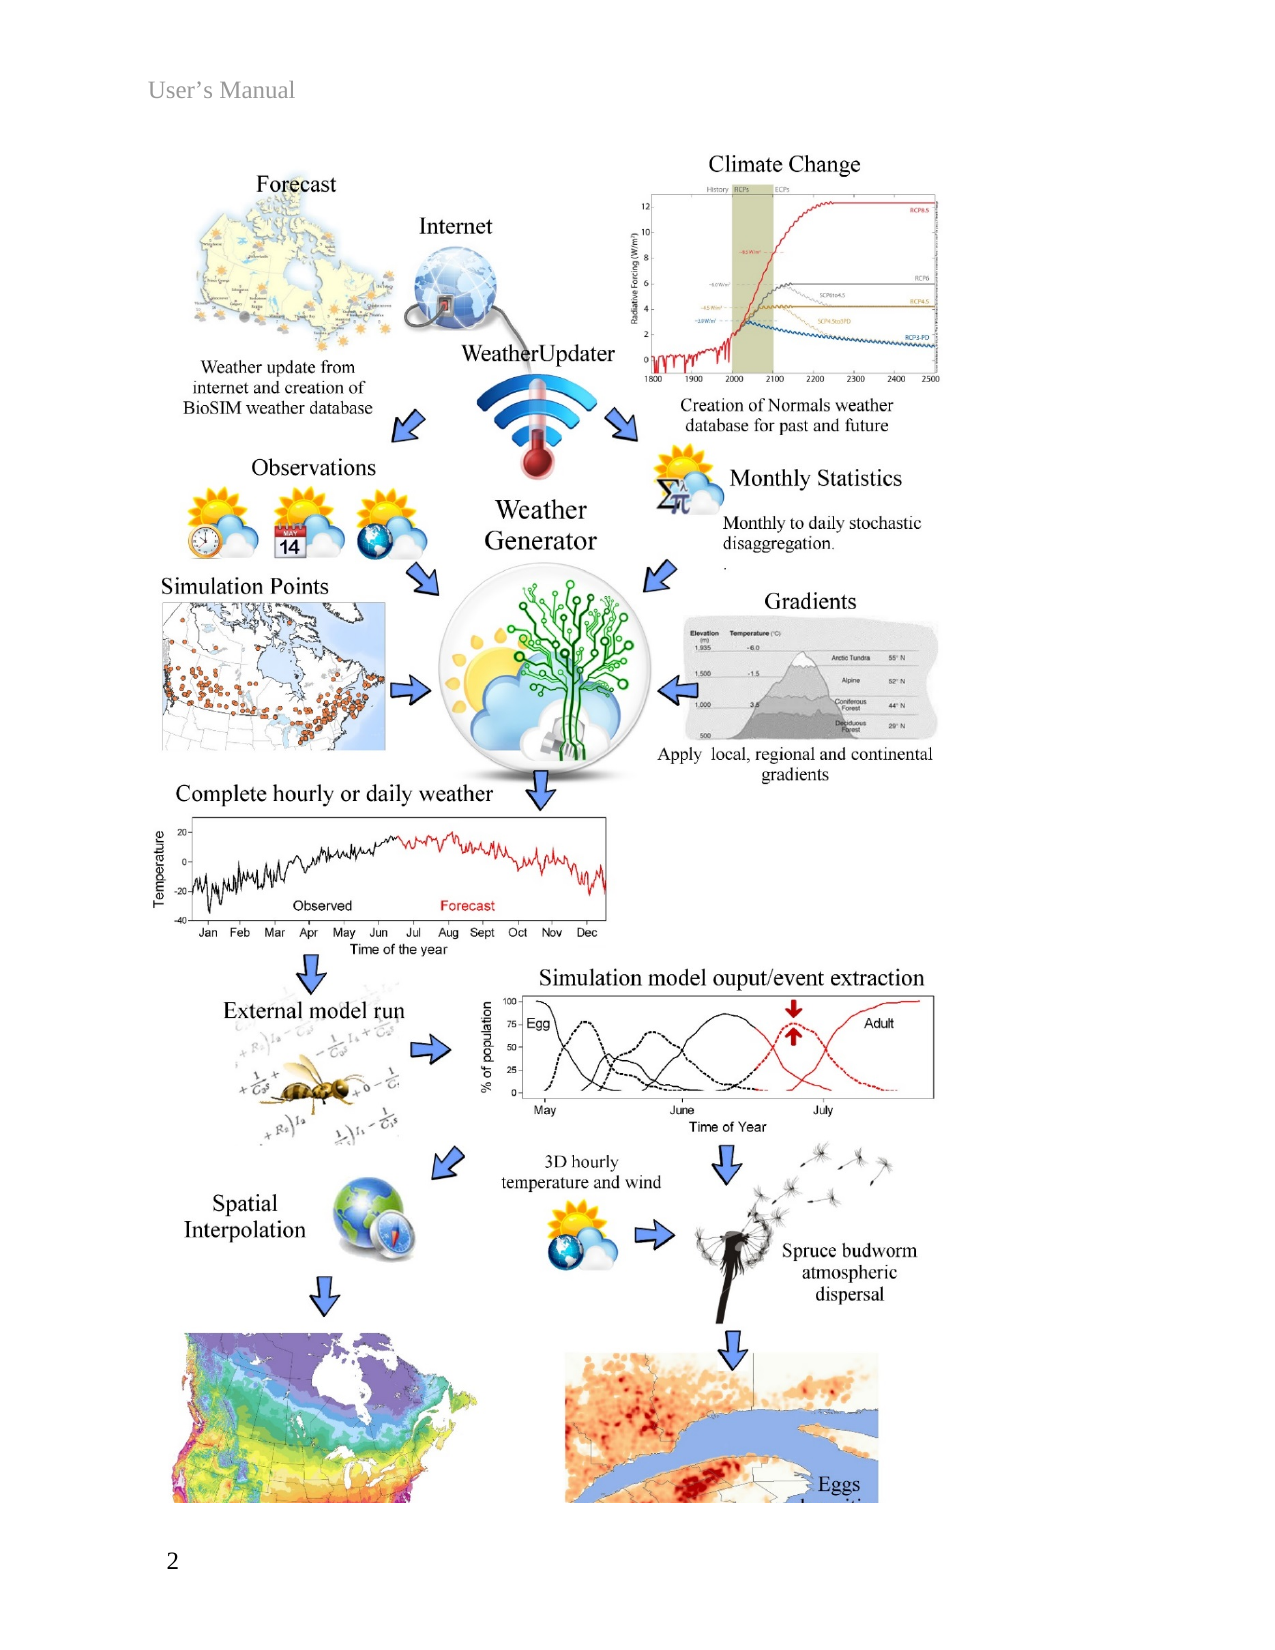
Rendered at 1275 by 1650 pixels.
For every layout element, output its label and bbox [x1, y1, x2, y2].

picture [147, 147, 943, 1503]
